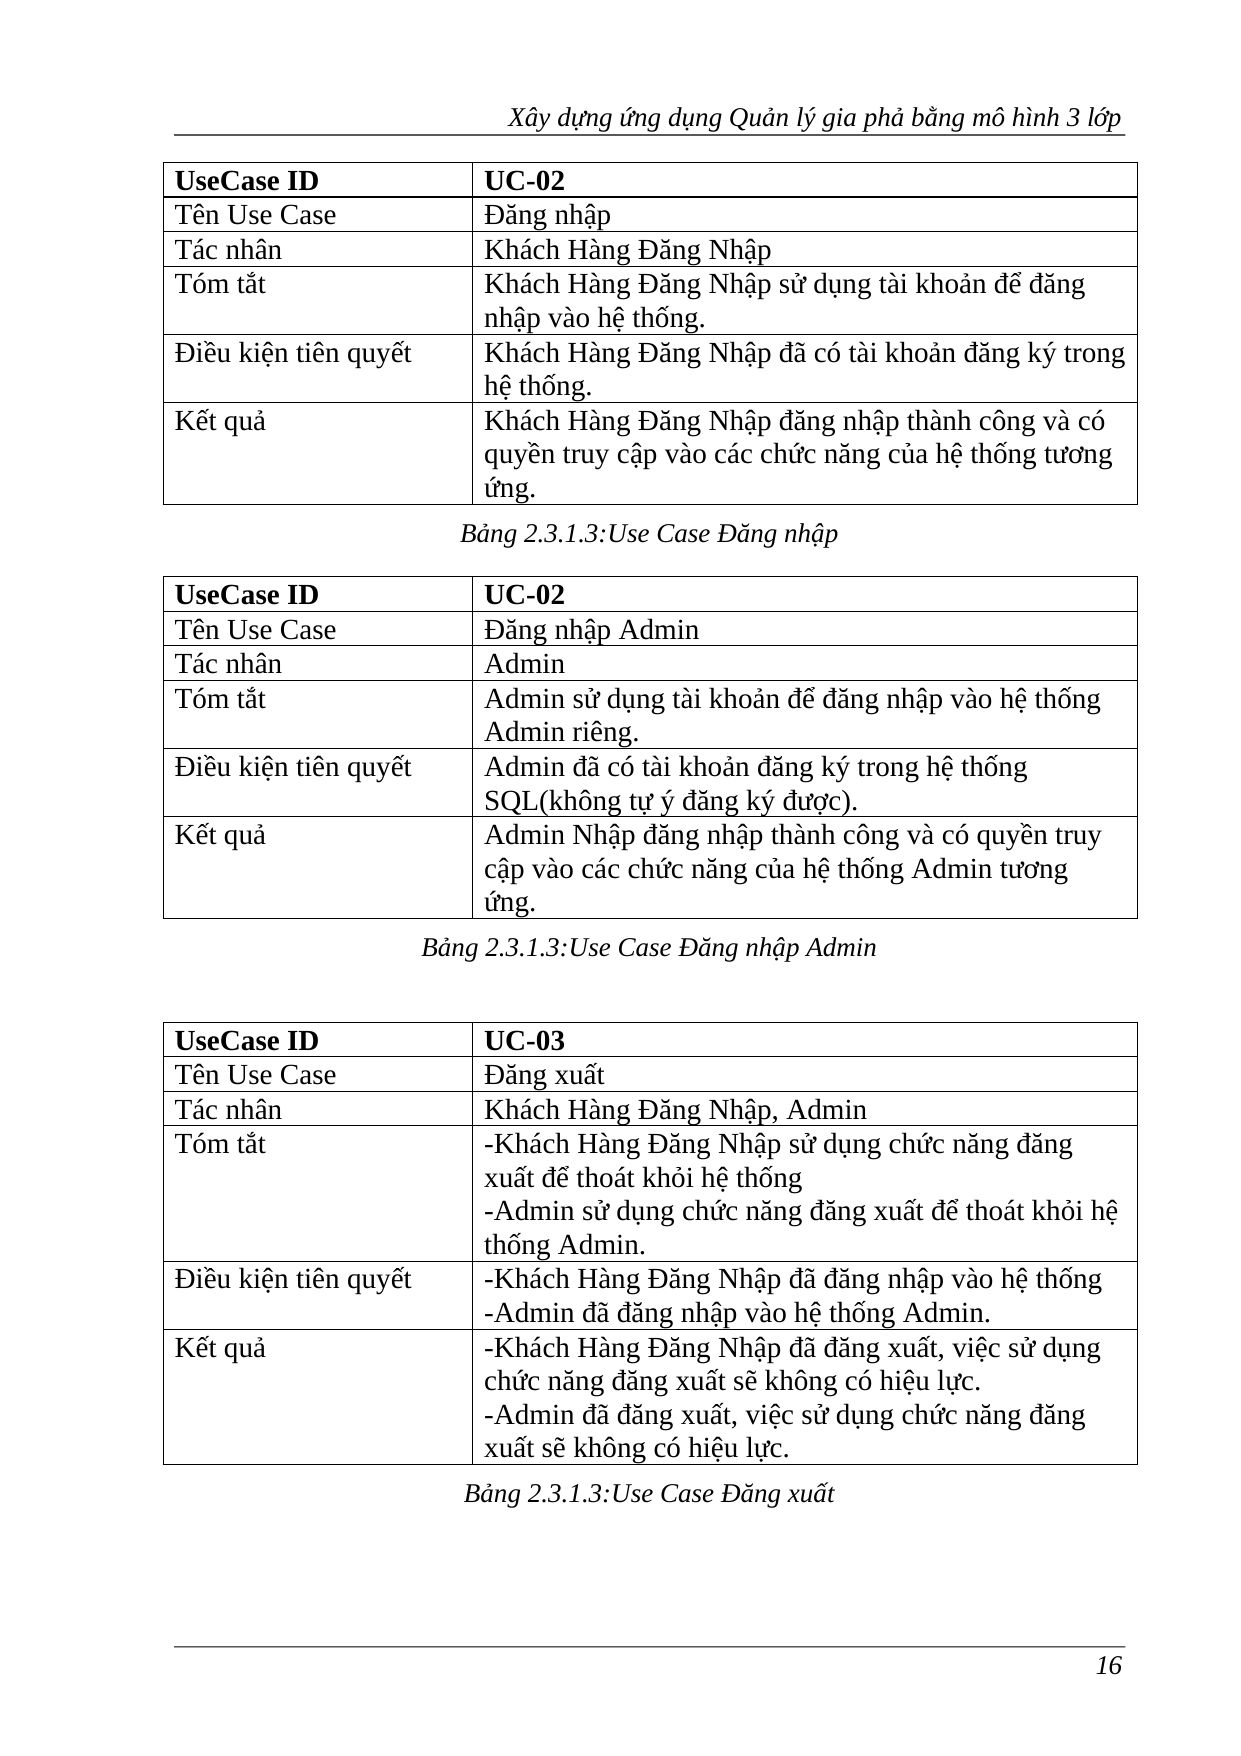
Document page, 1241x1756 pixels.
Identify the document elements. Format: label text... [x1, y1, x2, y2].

table_cell Admin đã có tài khoản đăng ký trong hệ thống SQL(không tự ý đăng ký được). [473, 749, 1137, 816]
table_cell Khách Hàng Đăng Nhập [473, 232, 1137, 266]
table_header UseCase ID [164, 577, 472, 611]
table_cell Tóm tắt [164, 267, 472, 334]
table_cell Kết quả [164, 403, 472, 503]
table_cell -Khách Hàng Đăng Nhập đã đăng xuất, việc sử dụng chức năng đăng xuất sẽ không có hiệu lực. -Admin đã đăng xuất, việc sử dụng chức năng đăng xuất sẽ không có hiệu lực. [473, 1330, 1137, 1464]
table_cell Tên Use Case [164, 1057, 472, 1091]
table_cell Tác nhân [164, 1092, 472, 1125]
table_cell Tác nhân [164, 232, 472, 266]
table_cell Đăng nhập Admin [473, 612, 1137, 645]
table_cell Điều kiện tiên quyết [164, 335, 472, 402]
table_cell Đăng nhập [473, 198, 1137, 231]
table_cell Tác nhân [164, 646, 472, 680]
table_cell Khách Hàng Đăng Nhập đăng nhập thành công và có quyền truy cập vào các chức năng của hệ thống tương ứng. [473, 403, 1137, 503]
table_cell Kết quả [164, 1330, 472, 1464]
table_cell Tên Use Case [164, 198, 472, 231]
table_cell Tóm tắt [164, 681, 472, 748]
text Bảng 2.3.1.3:Use Case Đăng nhập Admin [162, 931, 1138, 962]
table_cell Khách Hàng Đăng Nhập đã có tài khoản đăng ký trong hệ thống. [473, 335, 1137, 402]
text Bảng 2.3.1.3:Use Case Đăng nhập [162, 517, 1138, 548]
table_cell Tên Use Case [164, 612, 472, 645]
table_cell Kết quả [164, 817, 472, 918]
table_cell -Khách Hàng Đăng Nhập sử dụng chức năng đăng xuất để thoát khỏi hệ thống -Admin sử dụng chức năng đăng xuất để thoát khỏi hệ thống Admin. [473, 1126, 1137, 1261]
table_cell Khách Hàng Đăng Nhập sử dụng tài khoản để đăng nhập vào hệ thống. [473, 267, 1137, 334]
table_header UC-03 [473, 1023, 1137, 1056]
table_cell Điều kiện tiên quyết [164, 1262, 472, 1329]
table_header UC-02 [473, 163, 1137, 196]
table_cell Admin Nhập đăng nhập thành công và có quyền truy cập vào các chức năng của hệ thống Admin tương ứng. [473, 817, 1137, 918]
text Bảng 2.3.1.3:Use Case Đăng xuất [162, 1477, 1138, 1509]
table_header UC-02 [473, 577, 1137, 611]
table_cell Điều kiện tiên quyết [164, 749, 472, 816]
table_header UseCase ID [164, 163, 472, 196]
table_cell Admin [473, 646, 1137, 680]
table_cell Admin sử dụng tài khoản để đăng nhập vào hệ thống Admin riêng. [473, 681, 1137, 748]
table_cell Tóm tắt [164, 1126, 472, 1261]
table_cell Khách Hàng Đăng Nhập, Admin [473, 1092, 1137, 1125]
table_cell -Khách Hàng Đăng Nhập đã đăng nhập vào hệ thống -Admin đã đăng nhập vào hệ thống Admin. [473, 1262, 1137, 1329]
table_cell Đăng xuất [473, 1057, 1137, 1091]
table_header UseCase ID [164, 1023, 472, 1056]
